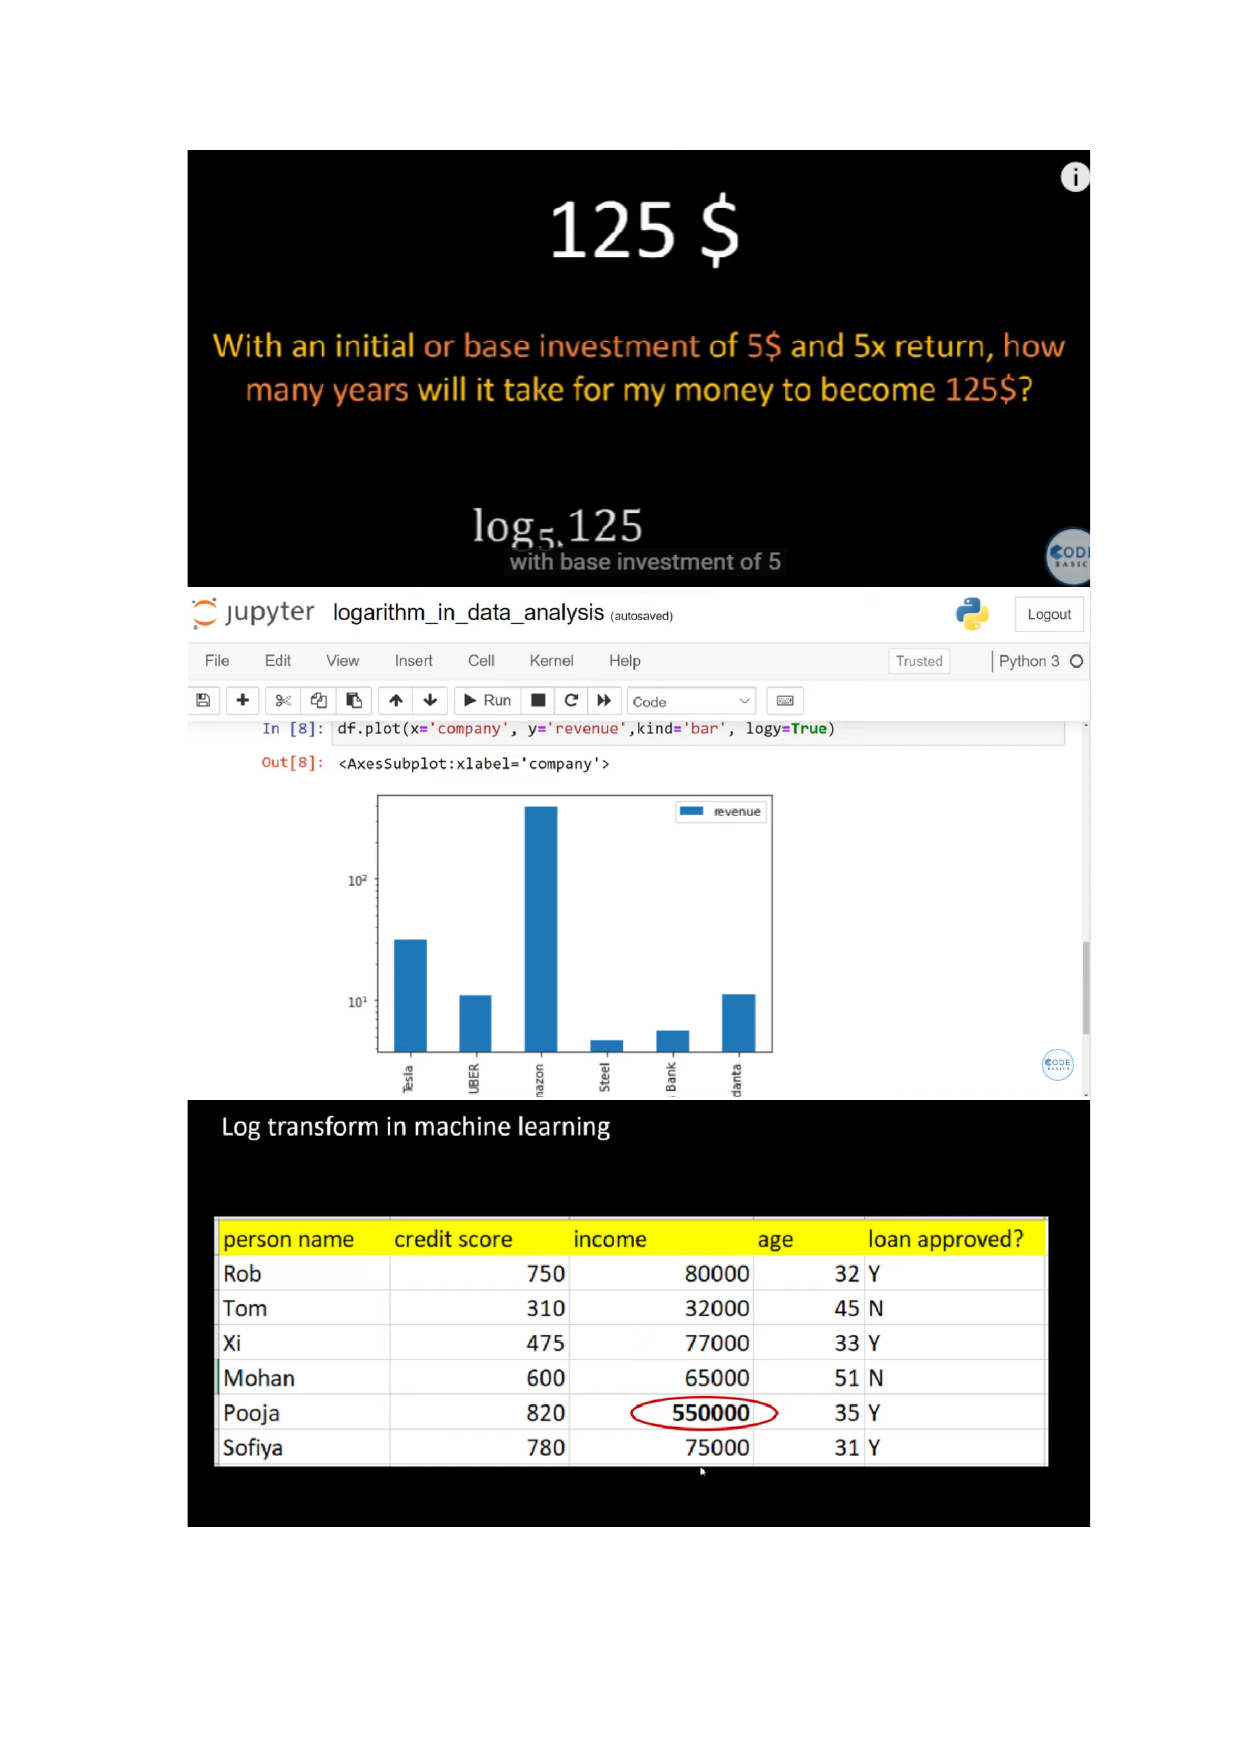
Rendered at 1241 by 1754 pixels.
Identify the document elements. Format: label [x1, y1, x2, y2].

picture [187, 1100, 1091, 1527]
picture [187, 150, 1091, 587]
picture [187, 591, 1091, 1097]
